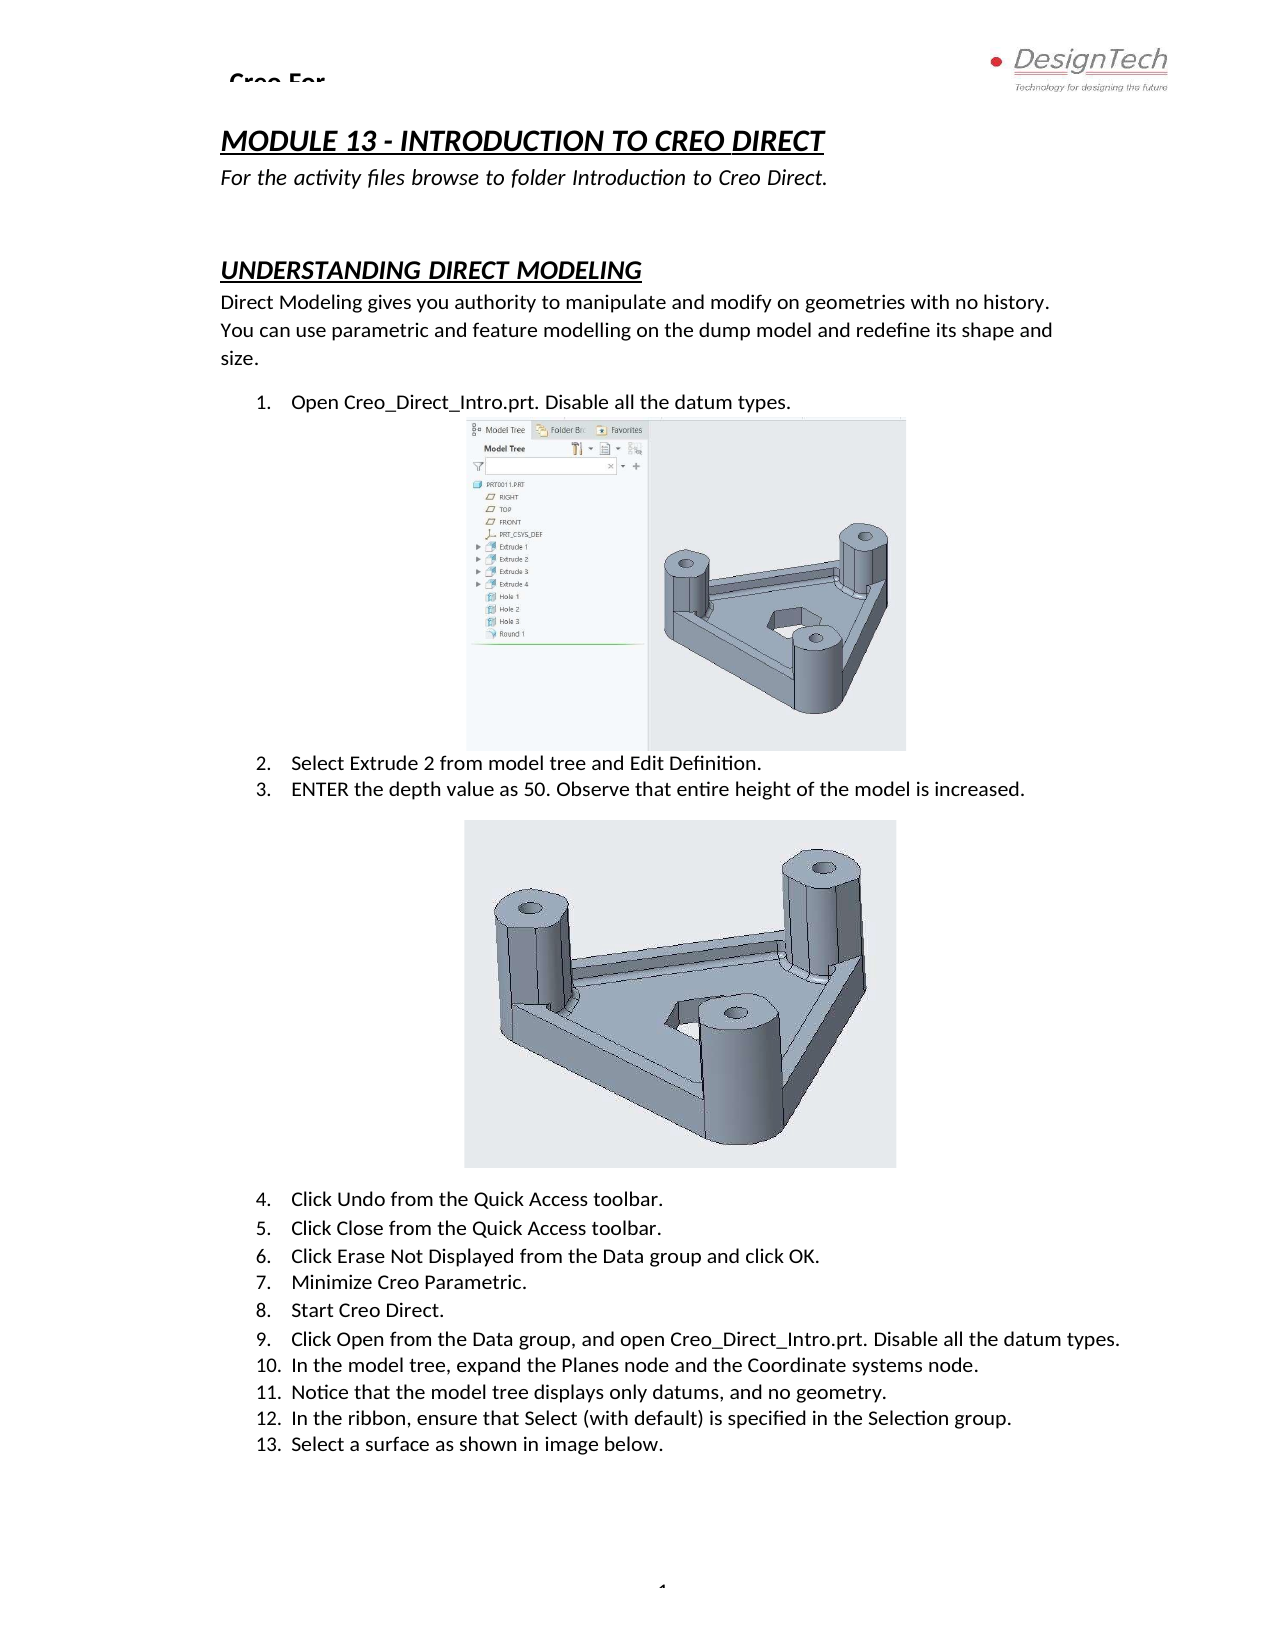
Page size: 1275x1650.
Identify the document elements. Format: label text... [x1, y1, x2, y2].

list Select a surface as shown in image below. [256, 1431, 1231, 1457]
list Open Creo_Direct_Intro.prt. Disable all the datum types. [256, 389, 1231, 415]
subtitle MODULE 13 - INTRODUCTION TO CREO DIRECT [220, 121, 1231, 159]
list In the model tree, expand the Planes node and the Coordinate systems node. [256, 1352, 1231, 1378]
list Click Close from the Quick Access toolbar. [256, 1215, 1231, 1240]
list Start Creo Direct. [256, 1298, 1231, 1323]
list Click Undo from the Quick Access toolbar. [256, 1187, 1231, 1212]
list Click Open from the Data group, and open Creo_Direct_Intro.prt. Disable all the datum types. [256, 1326, 1231, 1352]
list Click Erase Not Displayed from the Data group and click OK. [256, 1243, 1231, 1269]
picture [990, 47, 1168, 92]
list In the ribbon, ensure that Select (with default) is specified in the Selection group. [256, 1405, 1231, 1431]
list Minimize Creo Parametric. [256, 1269, 1231, 1295]
list Notice that the model tree displays only datums, and no geometry. [256, 1379, 1231, 1404]
picture [466, 417, 907, 751]
picture [464, 820, 897, 1168]
list ENTER the depth value as 50. Observe that entire height of the model is increased. [256, 776, 1231, 802]
subtitle UNDERSTANDING DIRECT MODELING [220, 253, 1231, 286]
text For the activity files browse to folder Introduction to Creo Direct. [220, 163, 1231, 191]
text Direct Modeling gives you authority to manipulate and modify on geometries with no history. You can use parametric and feature modelling on the dump model and redefine its shape and size. [220, 289, 1076, 371]
